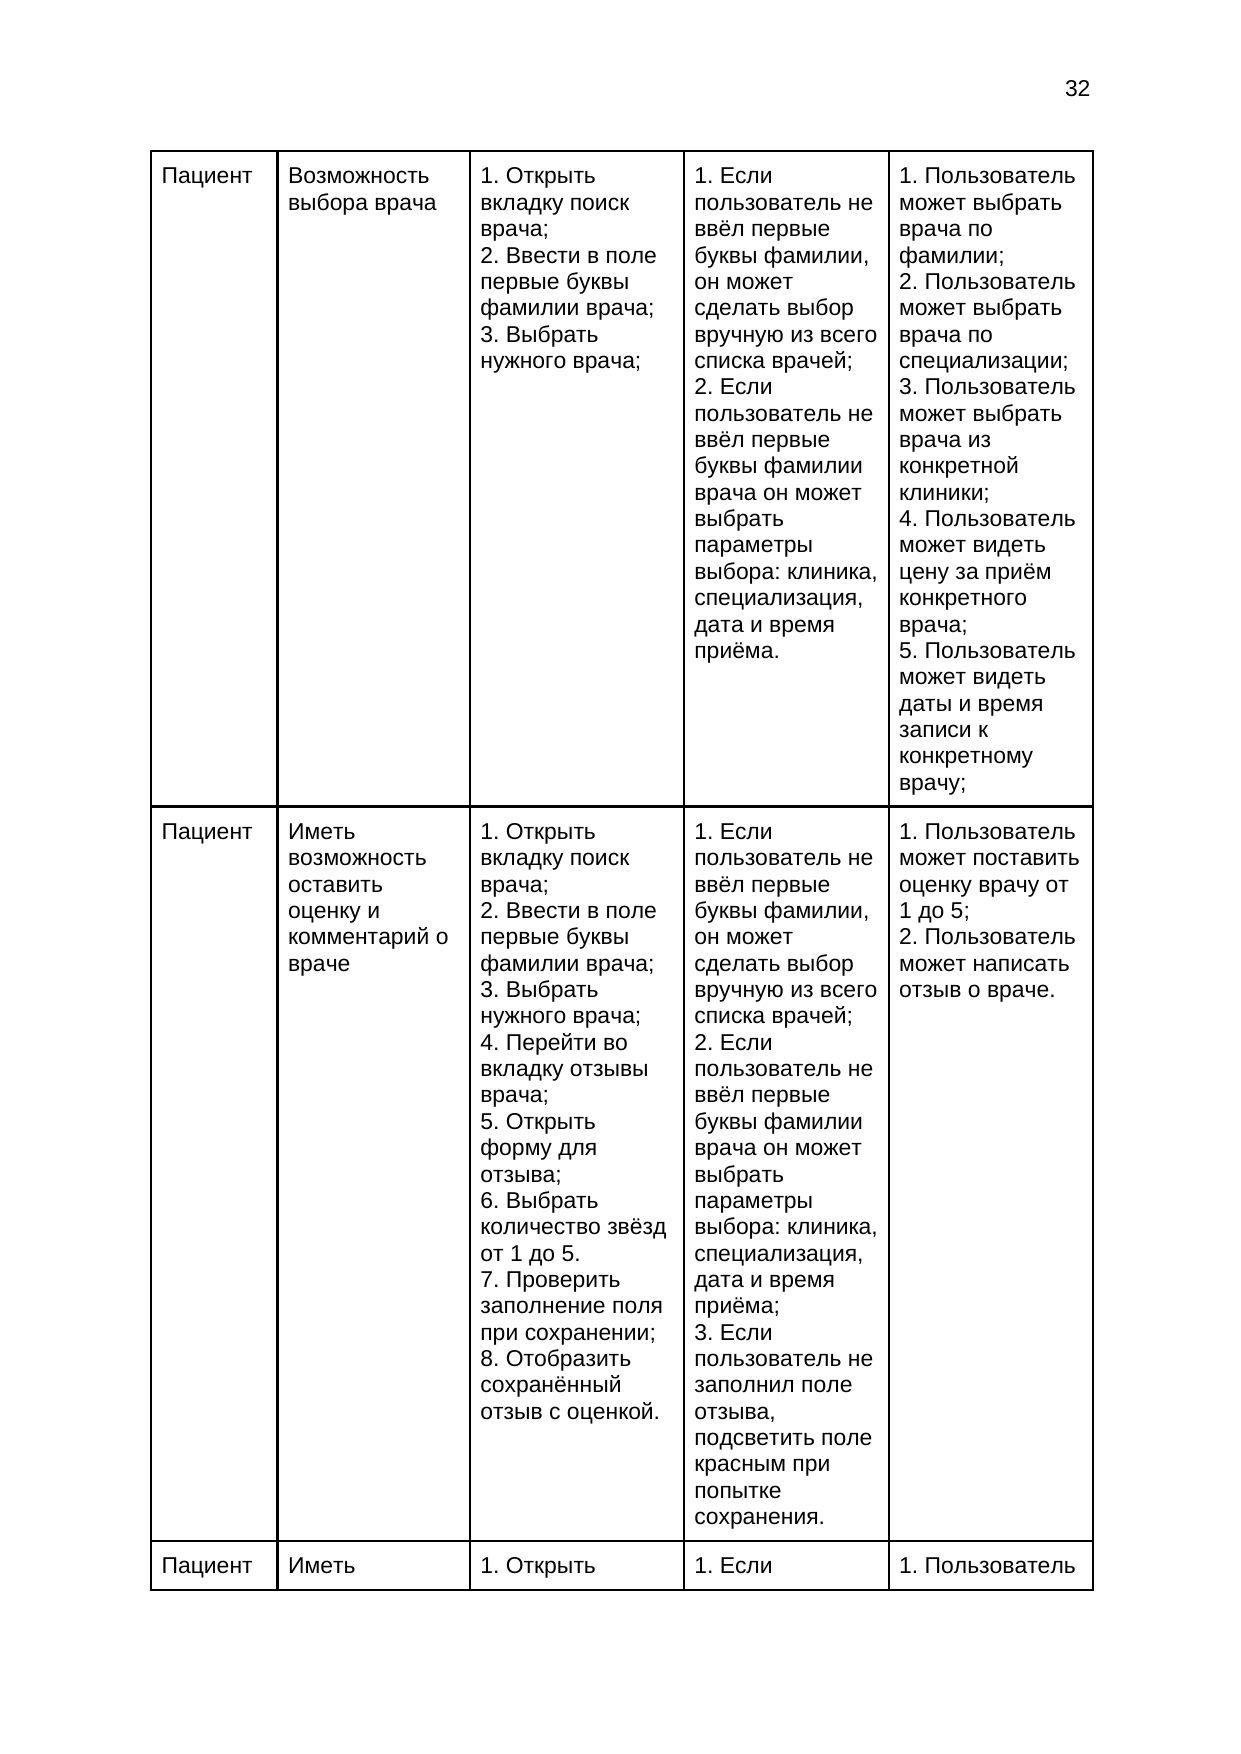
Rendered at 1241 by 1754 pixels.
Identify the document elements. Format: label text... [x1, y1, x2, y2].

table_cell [685, 1542, 888, 1589]
table_cell 1. Открыть вкладку поиск врача; 2. Ввести в поле первые буквы фамилии врача; 3. Выбрать нужного врача; [471, 152, 683, 805]
table_cell Пациент [152, 1542, 276, 1589]
table_cell Возможность выбора врача [279, 152, 469, 805]
table_cell 1. Пользователь может поставить оценку врачу от 1 до 5; 2. Пользователь может написать отзыв о враче. [890, 808, 1092, 1540]
table_cell 1. Открыть вкладку поиск врача; 2. Ввести в поле первые буквы фамилии врача; 3. Выбрать нужного врача; 4. Перейти во вкладку отзывы врача; 5. Открыть форму для отзыва; 6. Выбрать количество звёзд от 1 до 5. 7. Проверить заполнение поля при сохранении; 8. Отобразить сохранённый отзыв с оценкой. [471, 808, 683, 1540]
table_cell 1. Если пользователь не ввёл первые буквы фамилии, он может сделать выбор вручную из всего списка врачей; 2. Если пользователь не ввёл первые буквы фамилии врача он может выбрать параметры выбора: клиника, специализация, дата и время приёма. [685, 152, 888, 805]
table_cell Иметь возможность оставить оценку и комментарий о враче [279, 808, 469, 1540]
table_cell 1. Пользователь может выбрать врача по фамилии; 2. Пользователь может выбрать врача по специализации; 3. Пользователь может выбрать врача из конкретной клиники; 4. Пользователь может видеть цену за приём конкретного врача; 5. Пользователь может видеть даты и время записи к конкретному врачу; [890, 152, 1092, 805]
table_cell 1. Если пользователь не ввёл первые буквы фамилии, он может сделать выбор вручную из всего списка врачей; 2. Если пользователь не ввёл первые буквы фамилии врача он может выбрать параметры выбора: клиника, специализация, дата и время приёма; 3. Если пользователь не заполнил поле отзыва, подсветить поле красным при попытке сохранения. [685, 808, 888, 1540]
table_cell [279, 1542, 469, 1589]
table_cell Пациент [152, 808, 276, 1540]
table_cell Пациент [152, 152, 276, 805]
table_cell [471, 1542, 683, 1589]
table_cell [890, 1542, 1092, 1589]
